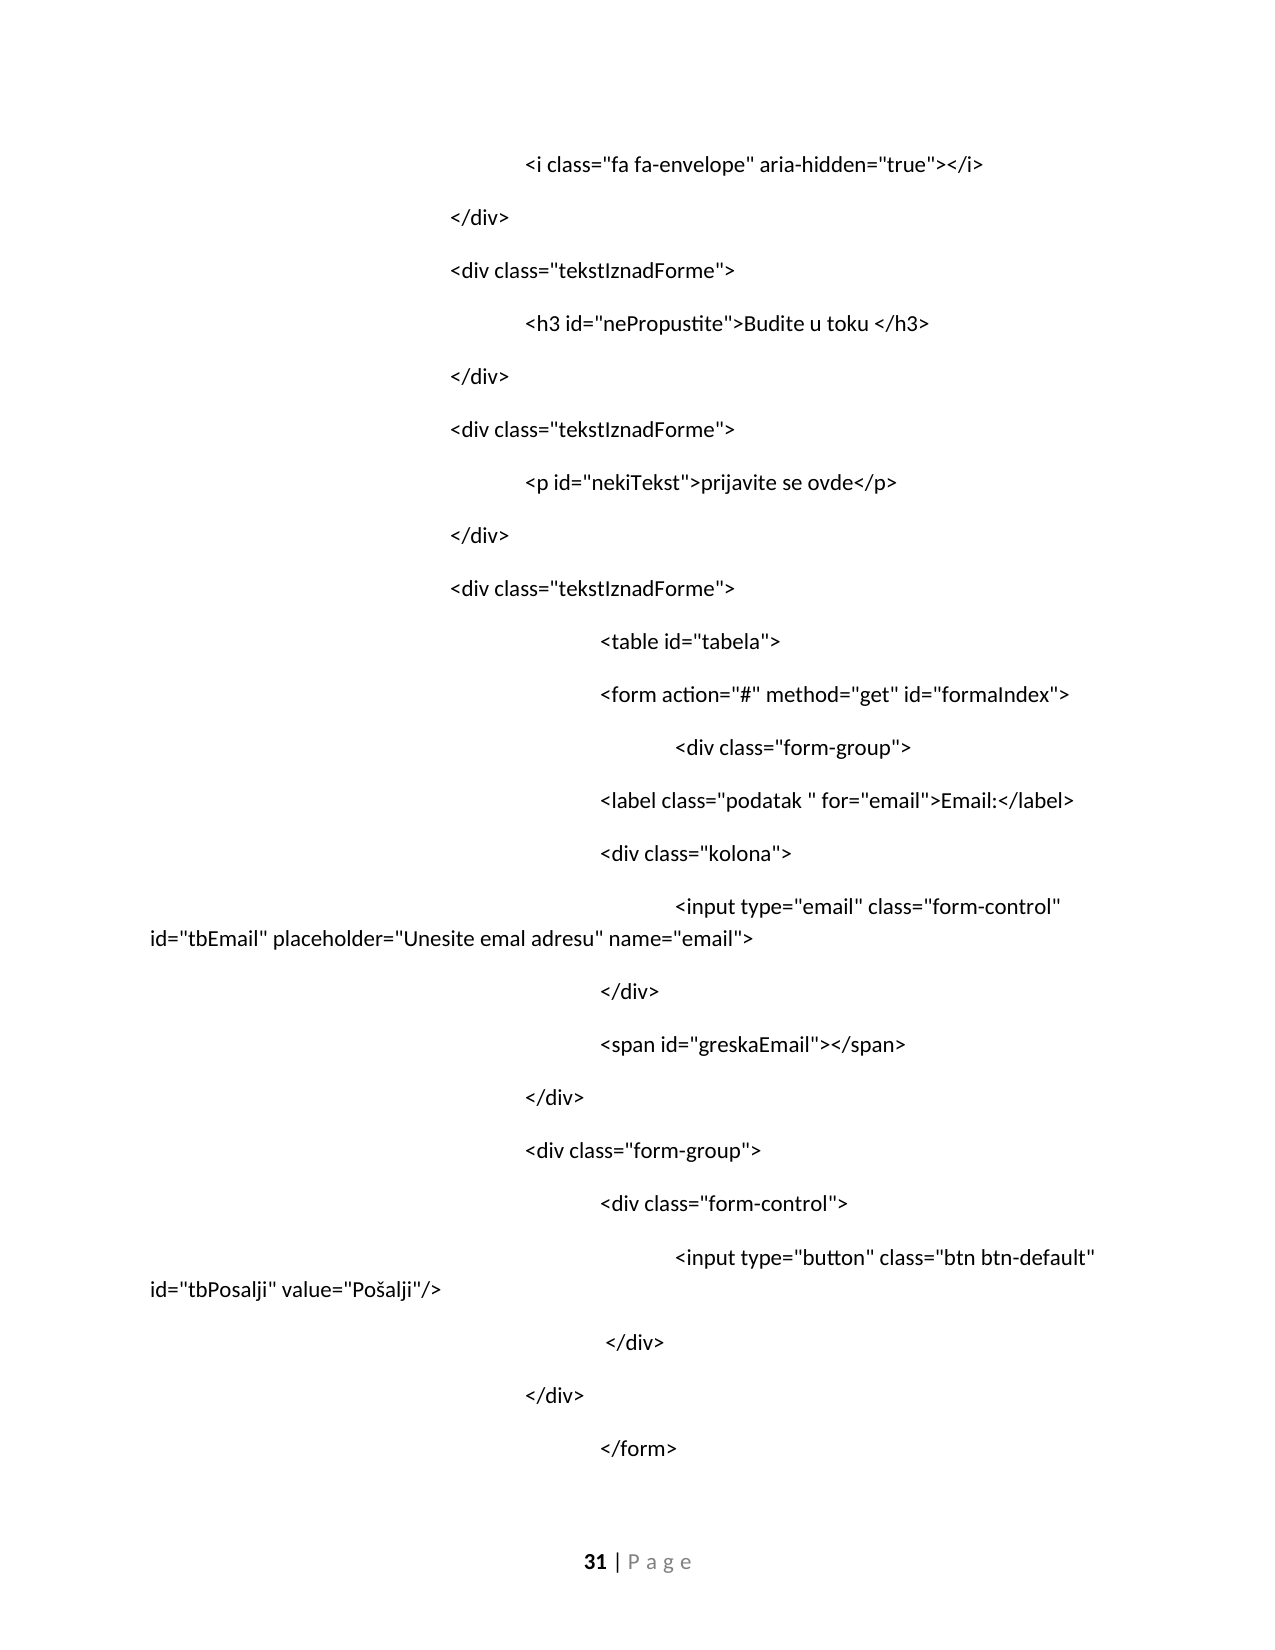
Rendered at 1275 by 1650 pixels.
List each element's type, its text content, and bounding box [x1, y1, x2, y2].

text </div> [150, 203, 1125, 231]
text </div> [150, 362, 1125, 390]
text <table id="tabela"> [150, 627, 1125, 655]
text <div class="kolona"> [150, 839, 1125, 867]
text <h3 id="nePropustite">Budite u toku </h3> [150, 309, 1125, 337]
text </div> [150, 1328, 1125, 1356]
text <input type="email" class="form-control" id="tbEmail" placeholder="Unesite emal adresu" name="email"> [150, 892, 1125, 952]
text <form action="#" method="get" id="formaIndex"> [150, 680, 1125, 708]
text </div> [150, 521, 1125, 549]
text <div class="tekstIznadForme"> [150, 574, 1125, 602]
text <div class="form-group"> [150, 1137, 1125, 1164]
text <div class="form-group"> [150, 733, 1125, 761]
text </div> [150, 1381, 1125, 1409]
text <p id="nekiTekst">prijavite se ovde</p> [150, 468, 1125, 496]
text <div class="tekstIznadForme"> [150, 415, 1125, 443]
text <span id="greskaEmail"></span> [150, 1031, 1125, 1058]
text </div> [150, 1083, 1125, 1112]
text </div> [150, 977, 1125, 1006]
text <input type="button" class="btn btn-default" id="tbPosalji" value="Pošalji"/> [150, 1243, 1125, 1303]
text </form> [150, 1434, 1125, 1462]
text <i class="fa fa-envelope" aria-hidden="true"></i> [150, 150, 1125, 178]
text <label class="podatak " for="email">Email:</label> [150, 786, 1125, 814]
text <div class="form-control"> [150, 1189, 1125, 1218]
text <div class="tekstIznadForme"> [150, 256, 1125, 284]
